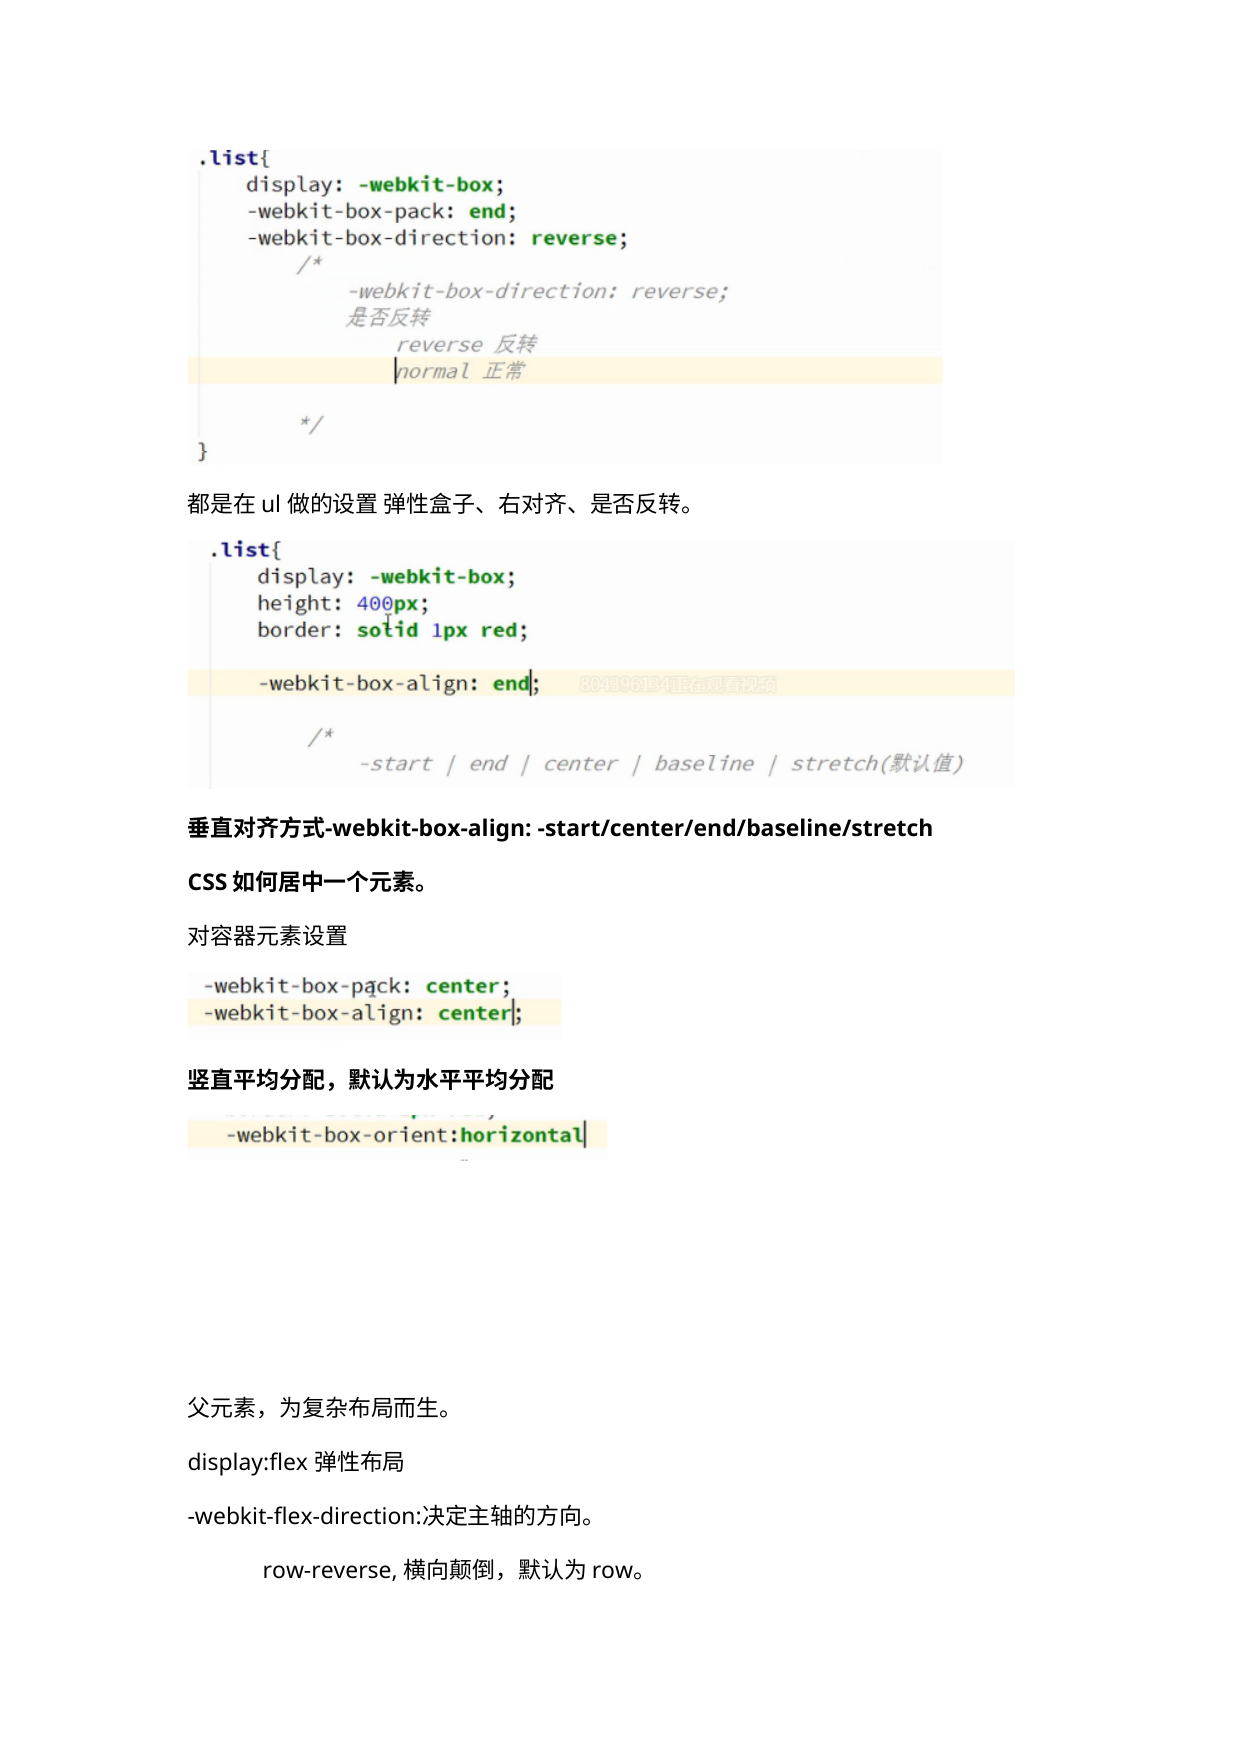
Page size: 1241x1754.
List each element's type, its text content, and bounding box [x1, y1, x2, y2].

text 都是在ul 做的设置 弹性盒子、右对齐、是否反转。 [187, 486, 1053, 519]
text CSS如何居中一个元素。 [187, 864, 1053, 897]
text row-reverse, 横向颠倒，默认为row。 [187, 1552, 1053, 1586]
picture [187, 150, 943, 465]
text 对容器元素设置 [187, 918, 1053, 951]
picture [187, 1115, 608, 1161]
text 父元素，为复杂布局而生。 [187, 1390, 1053, 1423]
text -webkit-flex-direction:决定主轴的方向。 [187, 1498, 1053, 1531]
picture [187, 972, 562, 1041]
text 垂直对齐方式-webkit-box-align: -start/center/end/baseline/stretch [187, 809, 1053, 843]
picture [187, 540, 1015, 789]
text display:flex 弹性布局 [187, 1444, 1053, 1477]
text 竖直平均分配，默认为水平平均分配 [187, 1062, 1053, 1095]
